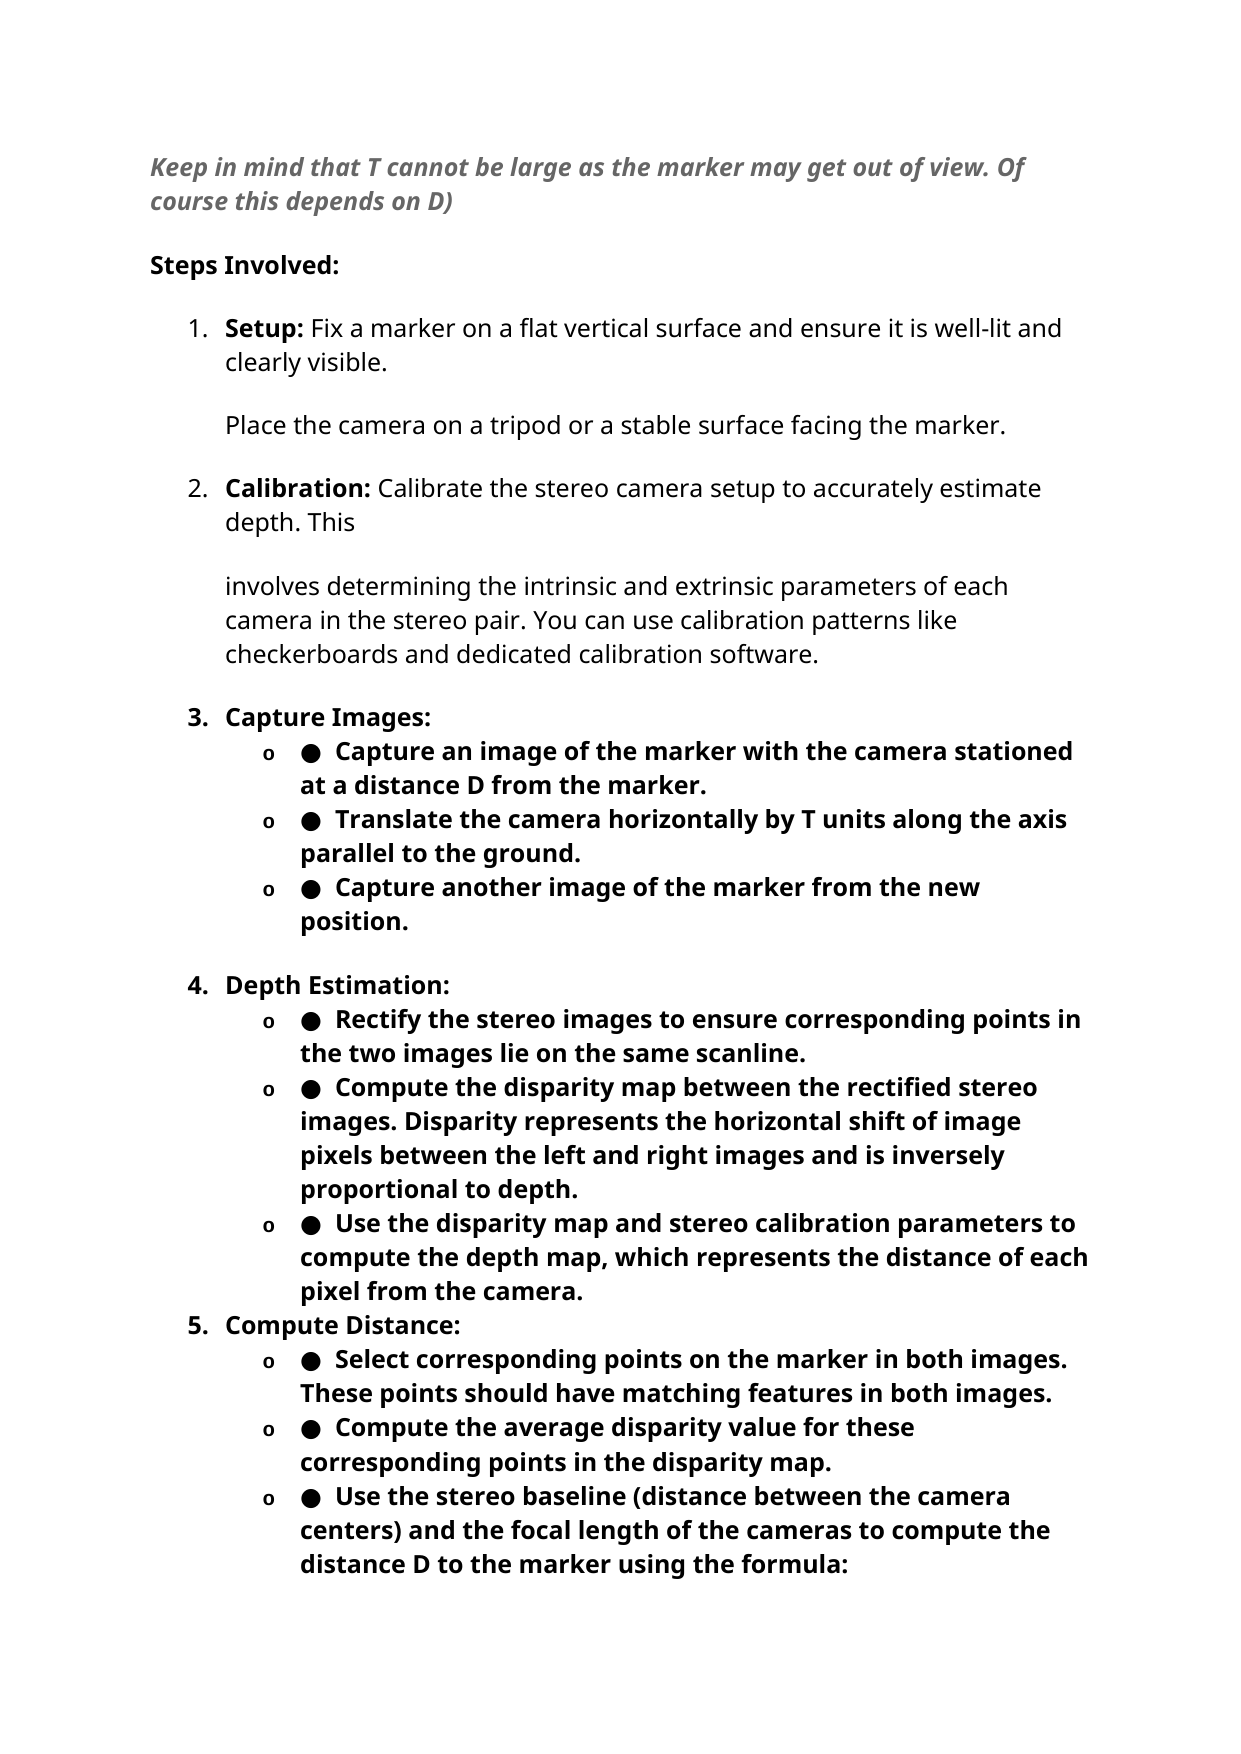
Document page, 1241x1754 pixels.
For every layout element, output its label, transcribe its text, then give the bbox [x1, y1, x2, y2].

list ● Rectify the stereo images to ensure corresponding points in the two images lie on the same scanline. [262, 1001, 1090, 1069]
text Steps Involved: [150, 247, 1090, 281]
list ● Translate the camera horizontally by T units along the axis parallel to the ground. [262, 802, 1090, 870]
list Setup: Fix a marker on a flat vertical surface and ensure it is well-lit and clearly visible. [187, 311, 1090, 379]
list Capture Images: [187, 700, 1090, 734]
text Place the camera on a tripod or a stable surface facing the marker. [225, 408, 1090, 442]
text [150, 150, 1090, 218]
text involves determining the intrinsic and extrinsic parameters of each camera in the stereo pair. You can use calibration patterns like checkerboards and dedicated calibration software. [225, 568, 1090, 671]
list ● Use the disparity map and stereo calibration parameters to compute the depth map, which represents the distance of each pixel from the camera. [262, 1206, 1090, 1308]
list ● Capture an image of the marker with the camera stationed at a distance D from the marker. [262, 734, 1090, 802]
list ● Compute the disparity map between the rectified stereo images. Disparity represents the horizontal shift of image pixels between the left and right images and is inversely proportional to depth. [262, 1069, 1090, 1206]
list ● Capture another image of the marker from the new position. [262, 870, 1090, 938]
list ● Use the stereo baseline (distance between the camera centers) and the focal length of the cameras to compute the distance D to the marker using the formula: [262, 1478, 1090, 1580]
list ● Compute the average disparity value for these corresponding points in the disparity map. [262, 1410, 1090, 1478]
list ● Select corresponding points on the marker in both images. These points should have matching features in both images. [262, 1342, 1090, 1410]
list Depth Estimation: [187, 967, 1090, 1001]
list Calibration: Calibrate the stereo camera setup to accurately estimate depth. This [187, 471, 1090, 539]
list Compute Distance: [187, 1308, 1090, 1342]
